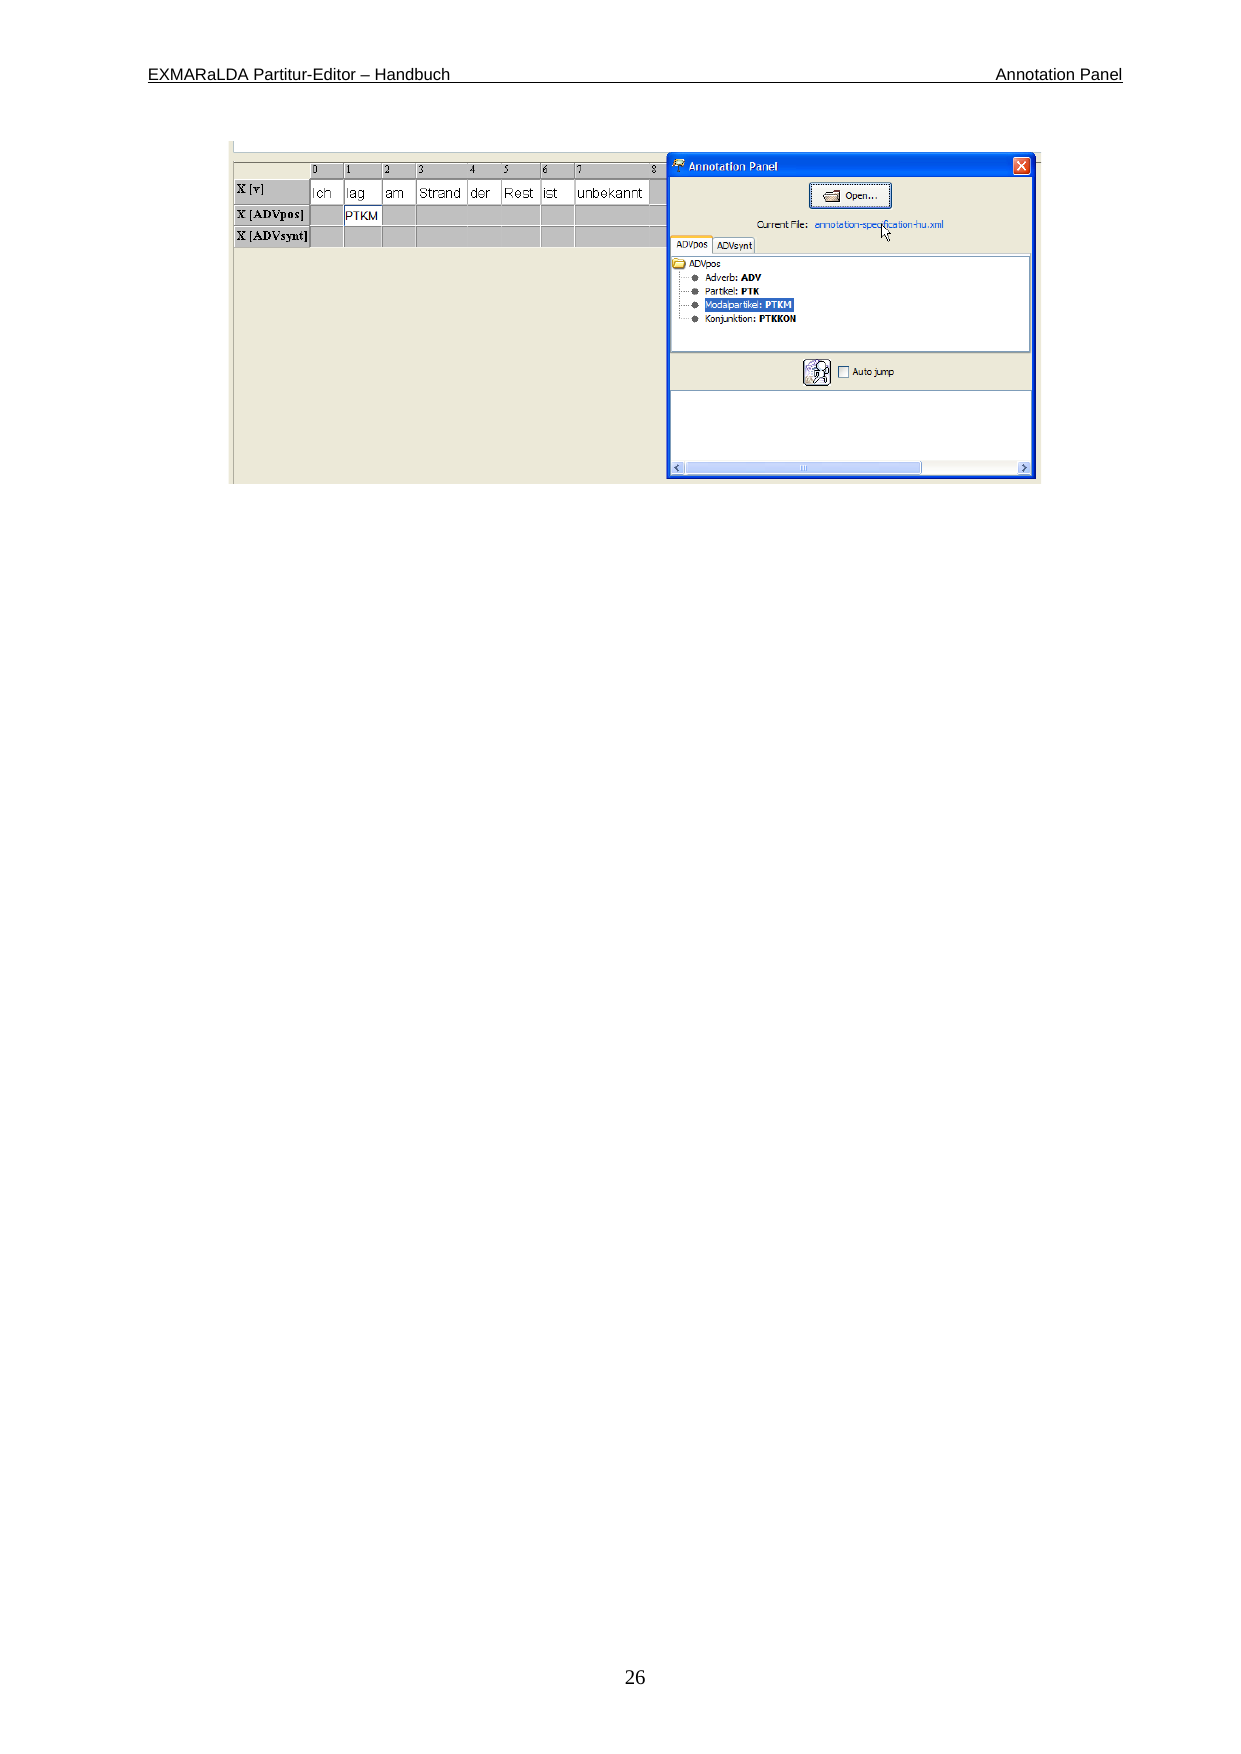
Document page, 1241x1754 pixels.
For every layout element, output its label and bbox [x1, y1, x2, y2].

picture [228, 141, 1042, 484]
